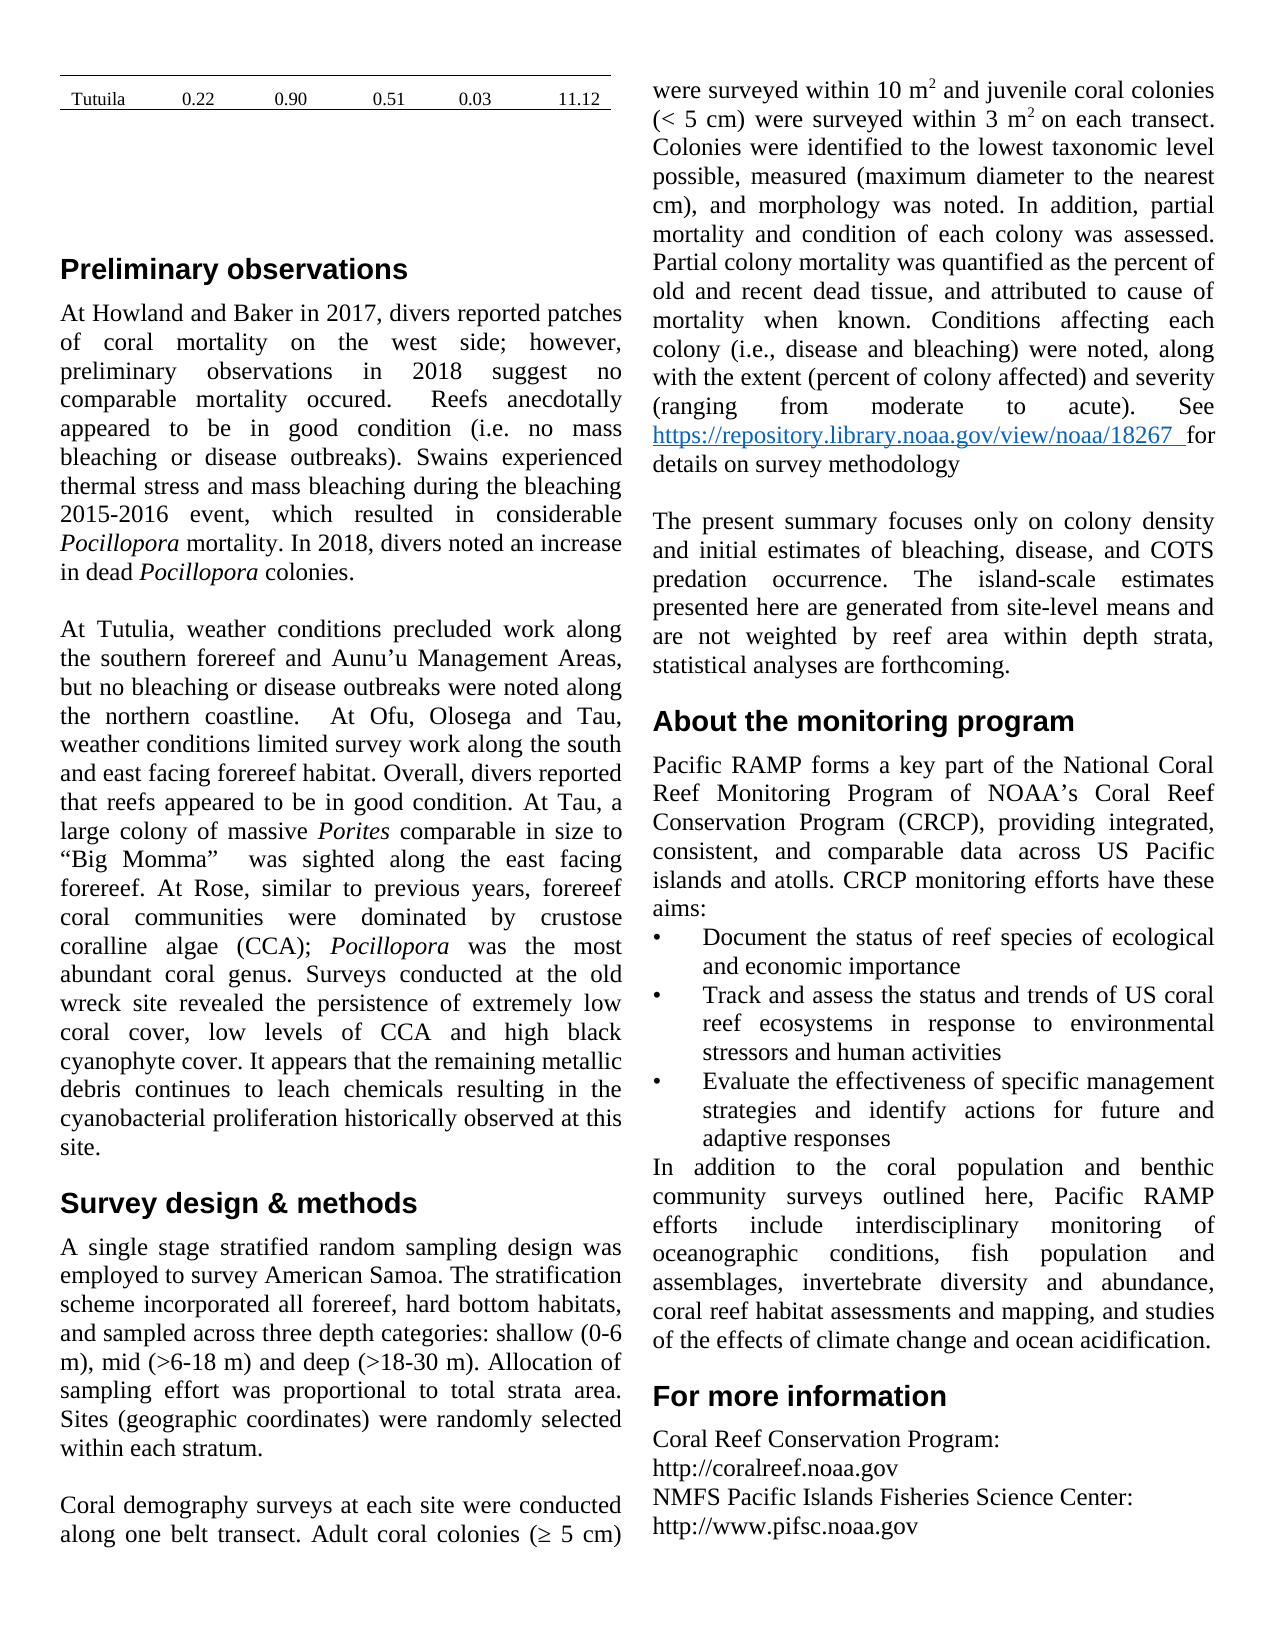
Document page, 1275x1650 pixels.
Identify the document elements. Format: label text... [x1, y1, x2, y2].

text The present summary focuses only on colony density and initial estimates of bleaching, disease, and COTS predation occurrence. The island-scale estimates presented here are generated from site-level means and are not weighted by reef area within depth strata, statistical analyses are forthcoming. [652, 506, 1215, 679]
subtitle For more information [652, 1378, 1215, 1412]
subtitle About the monitoring program [652, 704, 1215, 737]
table_cell 0.22 [144, 76, 226, 109]
table_cell 0.90 [226, 76, 318, 109]
table_cell Tutuila [60, 76, 144, 109]
list Evaluate the effectiveness of specific management strategies and identify actions for future and adaptive responses [652, 1066, 1215, 1152]
subtitle Survey design & methods [60, 1186, 622, 1219]
table_cell 0.51 [318, 76, 417, 109]
list Document the status of reef species of ecological and economic importance [652, 922, 1215, 980]
text Pacific RAMP forms a key part of the National Coral Reef Monitoring Program of NOAA’s Coral Reef Conservation Program (CRCP), providing integrated, consistent, and comparable data across US Pacific islands and atolls. CRCP monitoring efforts have these aims: [652, 750, 1215, 922]
subtitle Preliminary observations [60, 252, 622, 286]
text Coral demography surveys at each site were conducted along one belt transect. Adult coral colonies (≥ 5 cm) were surveyed within 10 m2 and juvenile coral colonies (< 5 cm) were surveyed within 3 m2 on each transect. Colonies were identified to the lowest taxonomic level possible, measured (maximum diameter to the nearest cm), and morphology was noted. In addition, partial mortality and condition of each colony was assessed. Partial colony mortality was quantified as the percent of old and recent dead tissue, and attributed to cause of mortality when known. Conditions affecting each colony (i.e., disease and bleaching) were noted, along with the extent (percent of colony affected) and severity (ranging from moderate to acute). See https://repository.library.noaa.gov/view/noaa/18267 for details on survey methodology [652, 75, 1215, 477]
text At Tutulia, weather conditions precluded work along the southern forereef and Aunu’u Management Areas, but no bleaching or disease outbreaks were noted along the northern coastline. At Ofu, Olosega and Tau, weather conditions limited survey work along the south and east facing forereef habitat. Overall, divers reported that reefs appeared to be in good condition. At Tau, a large colony of massive Porites comparable in size to “Big Momma” was sighted along the east facing forereef. At Rose, similar to previous years, forereef coral communities were dominated by crustose coralline algae (CCA); Pocillopora was the most abundant coral genus. Surveys conducted at the old wreck site revealed the persistence of extremely low coral cover, low levels of CCA and high black cyanophyte cover. It appears that the remaining metallic debris continues to leach chemicals resulting in the cyanobacterial proliferation historically observed at this site. [60, 787, 622, 1161]
table_cell 0.03 [417, 76, 502, 109]
text At Howland and Baker in 2017, divers reported patches of coral mortality on the west side; however, preliminary observations in 2018 suggest no comparable mortality occured. Reefs anecdotally appeared to be in good condition (i.e. no mass bleaching or disease outbreaks). Swains experienced thermal stress and mass bleaching during the bleaching 2015-2016 event, which resulted in considerable Pocillopora mortality. In 2018, divers noted an increase in dead Pocillopora colonies. [60, 298, 622, 586]
text At Tutulia, weather conditions precluded work along the southern forereef and Aunu’u Management Areas, but no bleaching or disease outbreaks were noted along the northern coastline. At Ofu, Olosega and Tau, weather conditions limited survey work along the south and east facing forereef habitat. Overall, divers reported that reefs appeared to be in good condition. At Tau, a large colony of massive Porites comparable in size to “Big Momma” was sighted along the east facing forereef. At Rose, similar to previous years, forereef coral communities were dominated by crustose coralline algae (CCA); Pocillopora was the most abundant coral genus. Surveys conducted at the old wreck site revealed the persistence of extremely low coral cover, low levels of CCA and high black cyanophyte cover. It appears that the remaining metallic debris continues to leach chemicals resulting in the cyanobacterial proliferation historically observed at this site. [60, 614, 622, 730]
list Track and assess the status and trends of US coral reef ecosystems in response to environmental stressors and human activities [652, 980, 1215, 1066]
text In addition to the coral population and benthic community surveys outlined here, Pacific RAMP efforts include interdisciplinary monitoring of oceanographic conditions, fish population and assemblages, invertebrate diversity and abundance, coral reef habitat assessments and mapping, and studies of the effects of climate change and ocean acidification. [652, 1152, 1215, 1353]
table_cell 11.12 [503, 76, 611, 109]
text A single stage stratified random sampling design was employed to survey American Samoa. The stratification scheme incorporated all forereef, hard bottom habitats, and sampled across three depth categories: shallow (0-6 m), mid (>6-18 m) and deep (>18-30 m). Allocation of sampling effort was proportional to total strata area. Sites (geographic coordinates) were randomly selected within each stratum. [60, 1232, 622, 1462]
